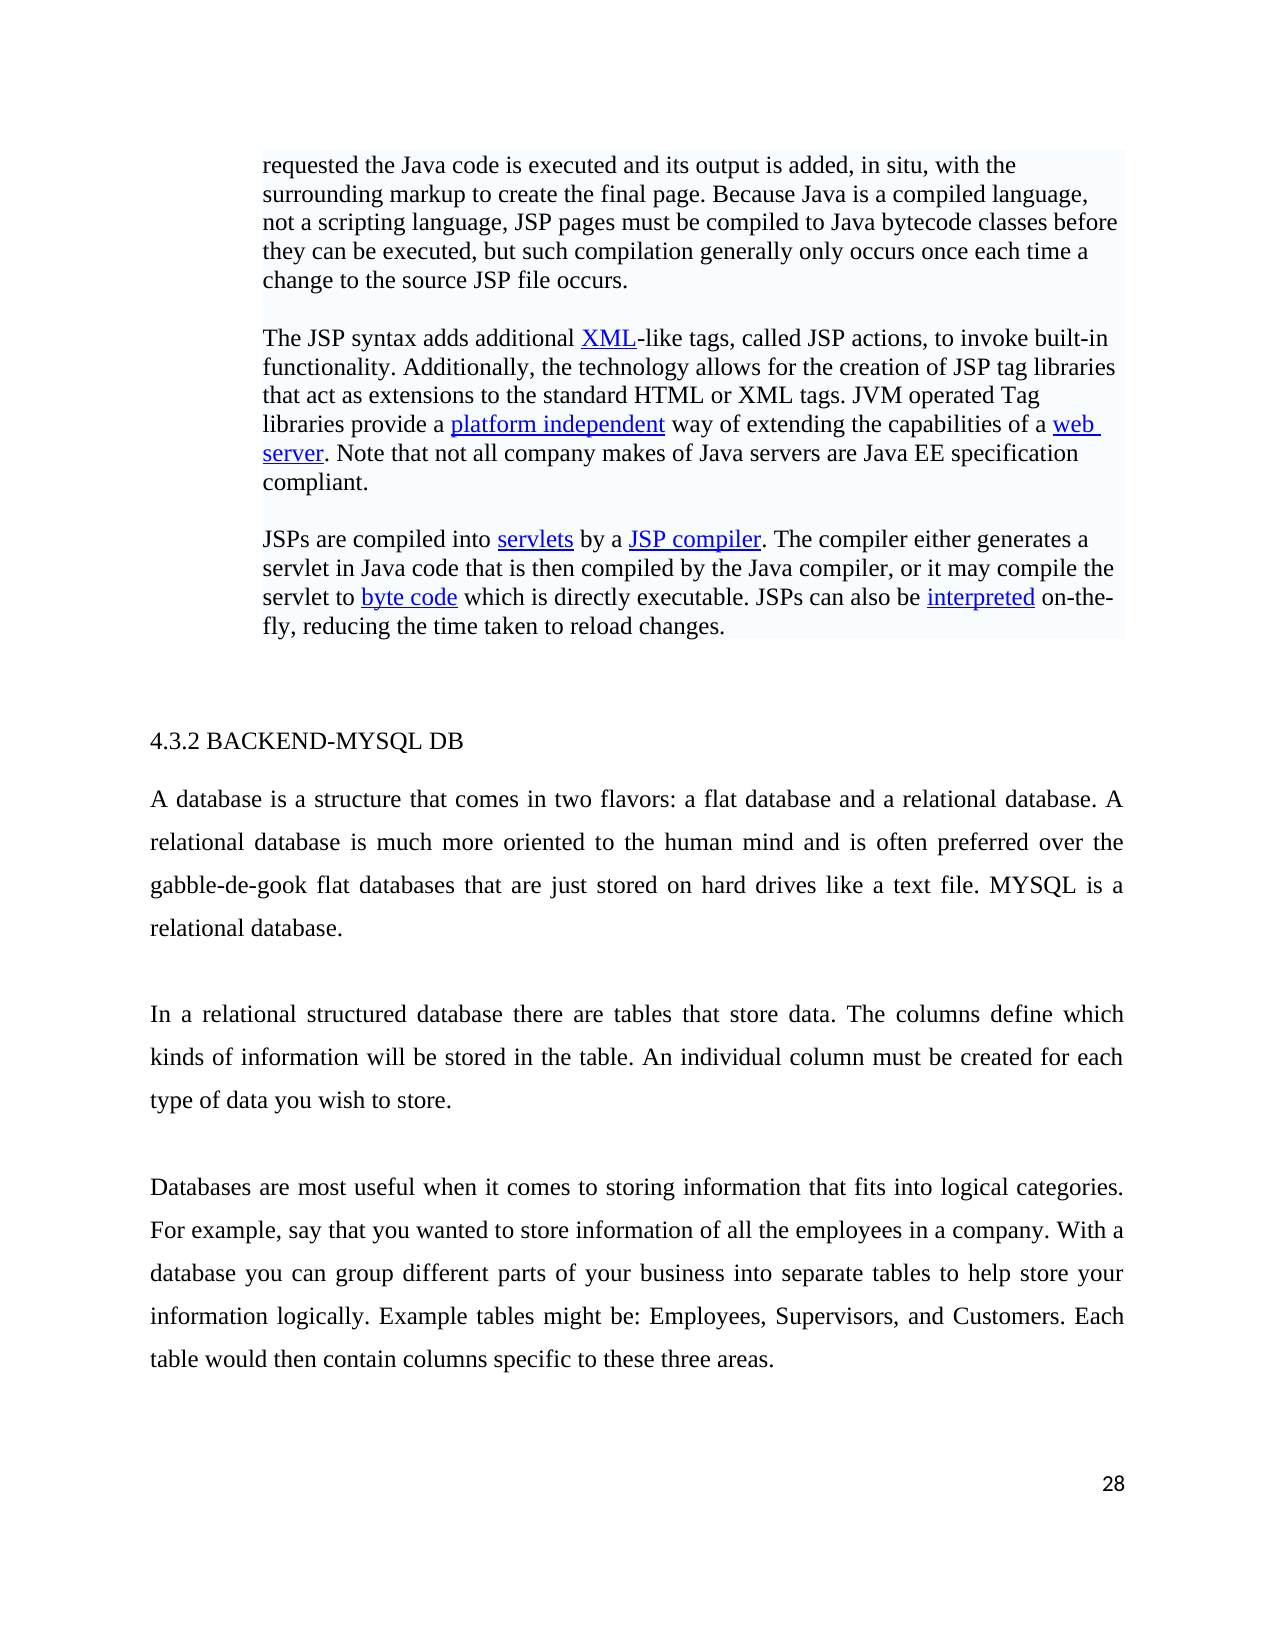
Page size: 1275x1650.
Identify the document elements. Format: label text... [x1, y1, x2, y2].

text In a relational structured database there are tables that store data. The columns define which kinds of information will be stored in the table. An individual column must be created for each type of data you wish to store. [150, 999, 1125, 1114]
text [262, 150, 1125, 294]
text 4.3.2 BACKEND-MYSQL DB [150, 726, 1125, 755]
text The JSP syntax adds additional XML-like tags, called JSP actions, to invoke built-in functionality. Additionally, the technology allows for the creation of JSP tag libraries that act as extensions to the standard HTML or XML tags. JVM operated Tag libraries provide a platform independent way of extending the capabilities of a web server. Note that not all company makes of Java servers are Java EE specification compliant. [262, 323, 1125, 495]
text JSPs are compiled into servlets by a JSP compiler. The compiler either generates a servlet in Java code that is then compiled by the Java compiler, or it may compile the servlet to byte code which is directly executable. JSPs can also be interpreted on-the-fly, reducing the time taken to reload changes. [262, 524, 1125, 639]
text Databases are most useful when it comes to storing information that fits into logical categories. For example, say that you wanted to store information of all the employees in a company. With a database you can group different parts of your business into separate tables to help store your information logically. Example tables might be: Employees, Supervisors, and Customers. Each table would then contain columns specific to these three areas. [150, 1172, 1125, 1373]
text A database is a structure that comes in two flavors: a flat database and a relational database. A relational database is much more oriented to the human mind and is often preferred over the gabble-de-gook flat databases that are just stored on hard drives like a text file. MYSQL is a relational database. [150, 784, 1125, 942]
